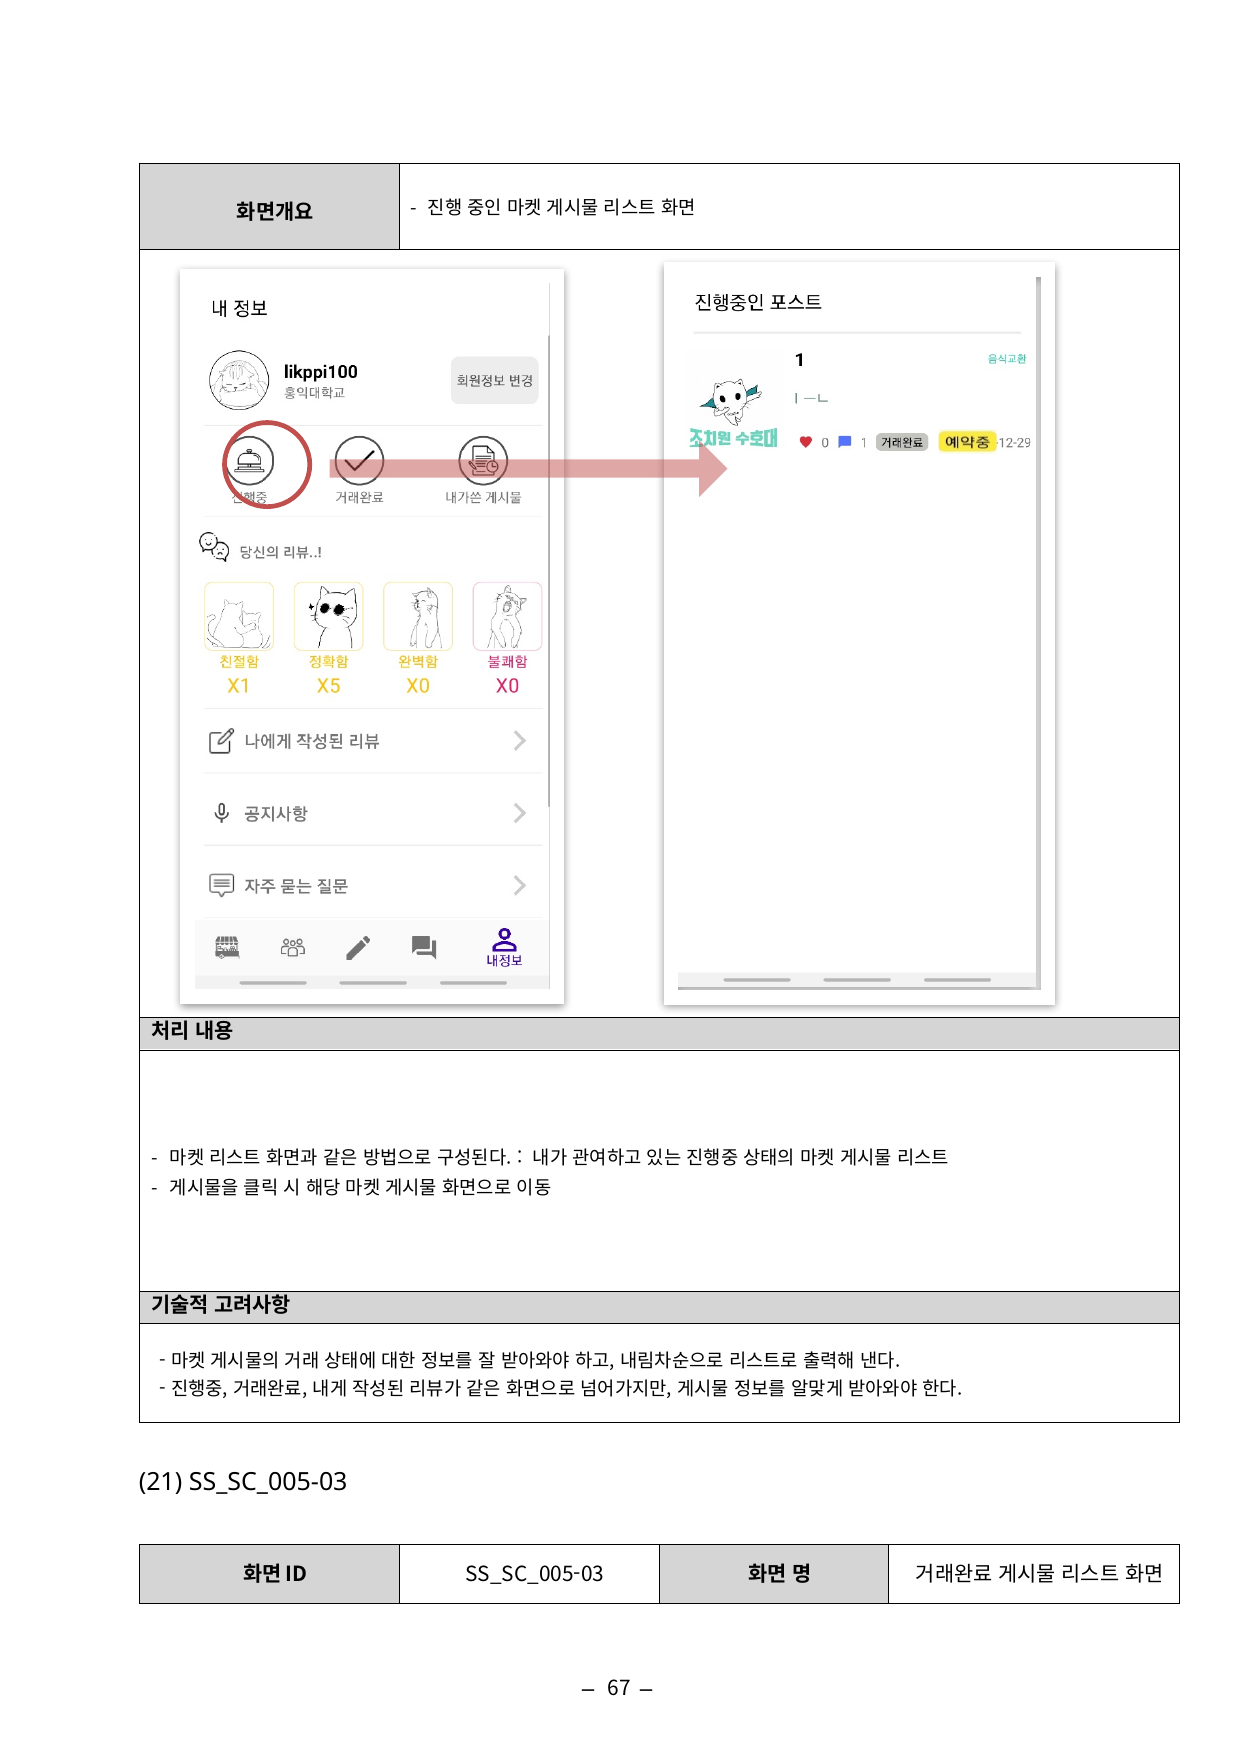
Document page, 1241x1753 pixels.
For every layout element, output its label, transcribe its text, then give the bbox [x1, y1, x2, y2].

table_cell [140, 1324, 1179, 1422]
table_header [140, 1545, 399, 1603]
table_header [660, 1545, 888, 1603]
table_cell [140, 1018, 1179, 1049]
picture [678, 277, 1036, 987]
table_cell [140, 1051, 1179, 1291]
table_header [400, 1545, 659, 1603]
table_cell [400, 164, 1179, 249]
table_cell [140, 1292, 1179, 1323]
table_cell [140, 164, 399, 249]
picture [195, 283, 550, 989]
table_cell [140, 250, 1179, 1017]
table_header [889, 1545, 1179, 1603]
list SS_SC_005-03 [138, 1464, 1153, 1498]
